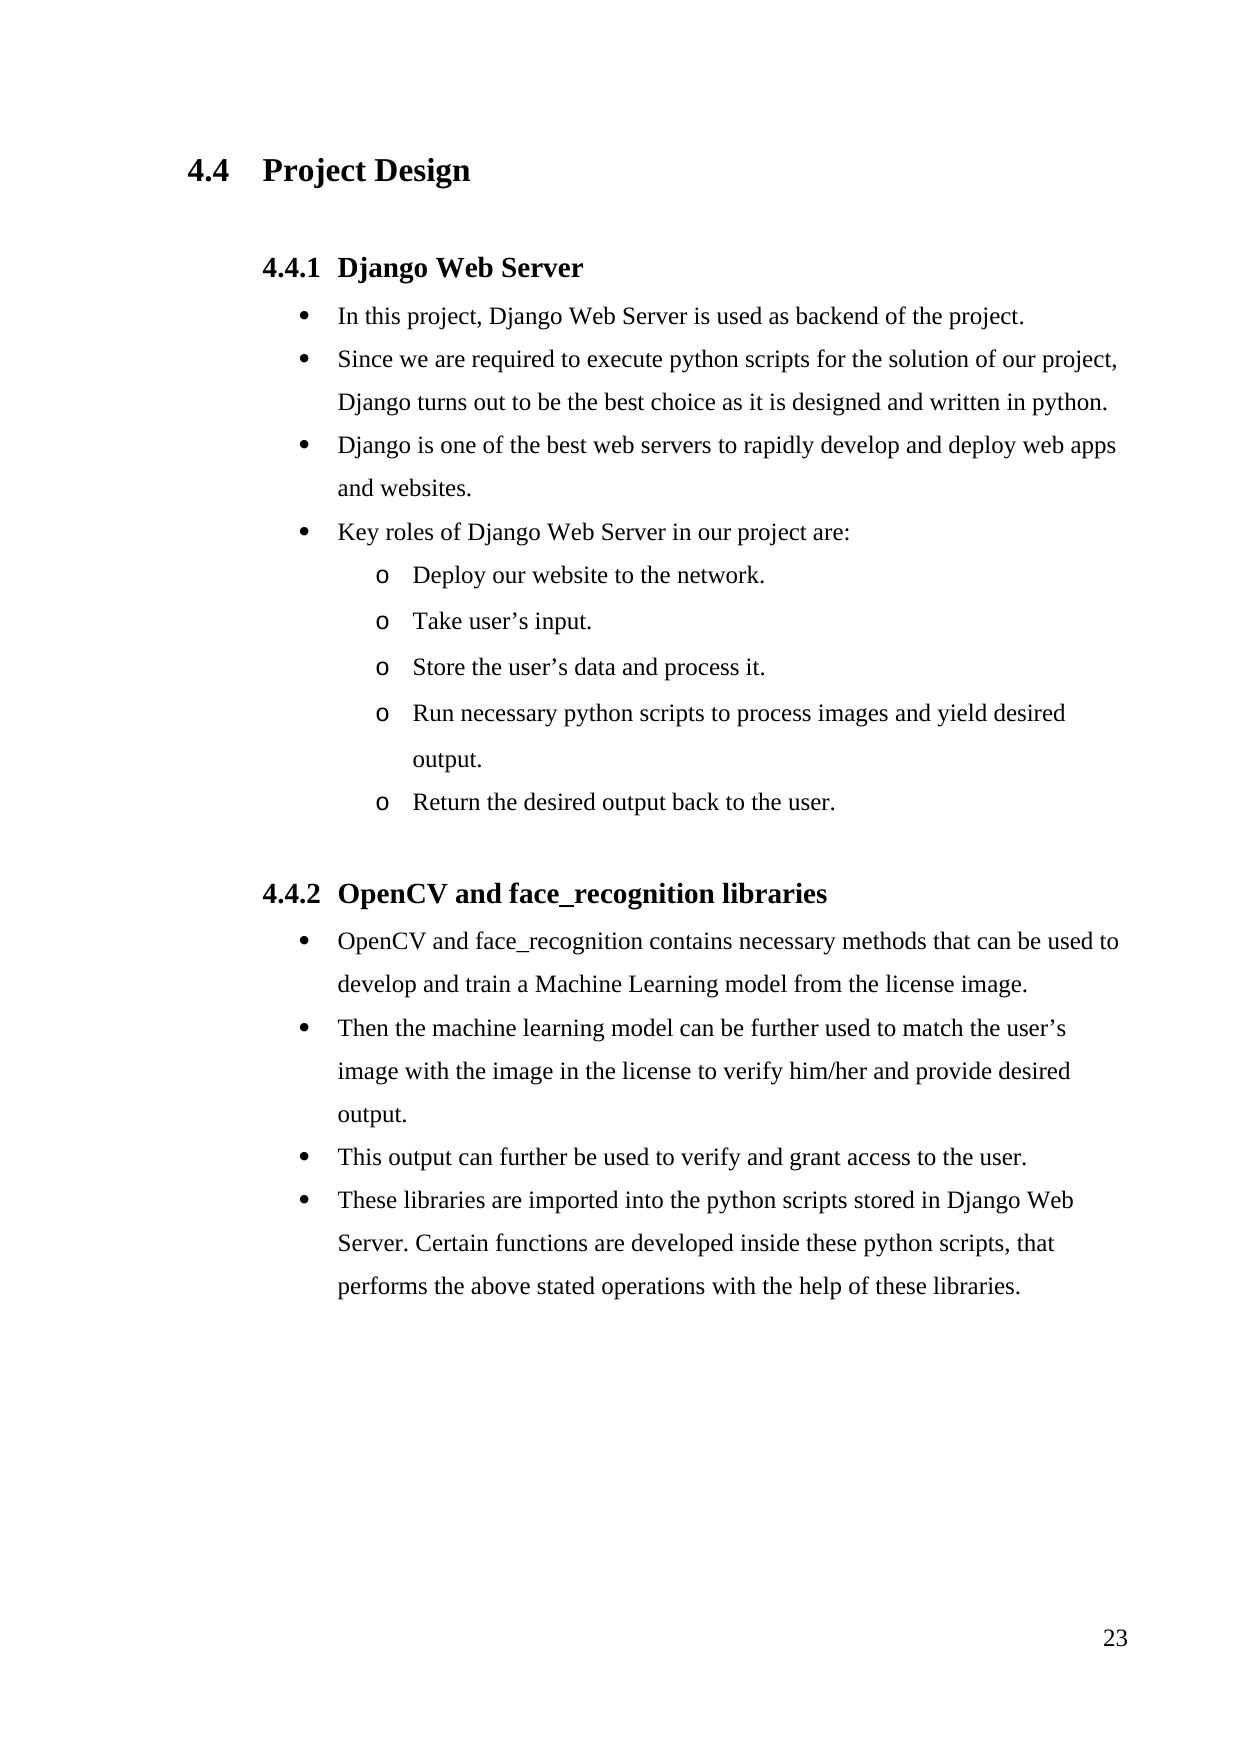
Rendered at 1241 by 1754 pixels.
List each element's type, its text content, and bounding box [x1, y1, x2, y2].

list Take user’s input. [375, 606, 1128, 637]
list Return the desired output back to the user. [375, 787, 1128, 818]
subtitle 4.4.2 OpenCV and face_recognition libraries [187, 876, 1128, 910]
list Key roles of Django Web Server in our project are: [300, 517, 1128, 545]
list In this project, Django Web Server is used as backend of the project. [300, 301, 1128, 330]
list Since we are required to execute python scripts for the solution of our project, Django turns out to be the best choice as it is designed and written in python. [300, 344, 1128, 416]
subtitle 4.4.1 Django Web Server [187, 251, 1128, 284]
list These libraries are imported into the python scripts stored in Django Web Server. Certain functions are developed inside these python scripts, that performs the above stated operations with the help of these libraries. [300, 1185, 1128, 1300]
list OpenCV and face_recognition contains necessary methods that can be used to develop and train a Machine Learning model from the license image. [300, 926, 1128, 998]
list Deploy our website to the network. [375, 560, 1128, 591]
list This output can further be used to verify and grant access to the user. [300, 1142, 1128, 1171]
list Store the user’s data and process it. [375, 652, 1128, 683]
list Django is one of the best web servers to rapidly develop and deploy web apps and websites. [300, 430, 1128, 502]
list Run necessary python scripts to process images and yield desired output. [375, 698, 1128, 772]
subtitle 4.4 Project Design [187, 150, 1128, 188]
list Then the machine learning model can be further used to match the user’s image with the image in the license to verify him/her and provide desired output. [300, 1013, 1128, 1128]
